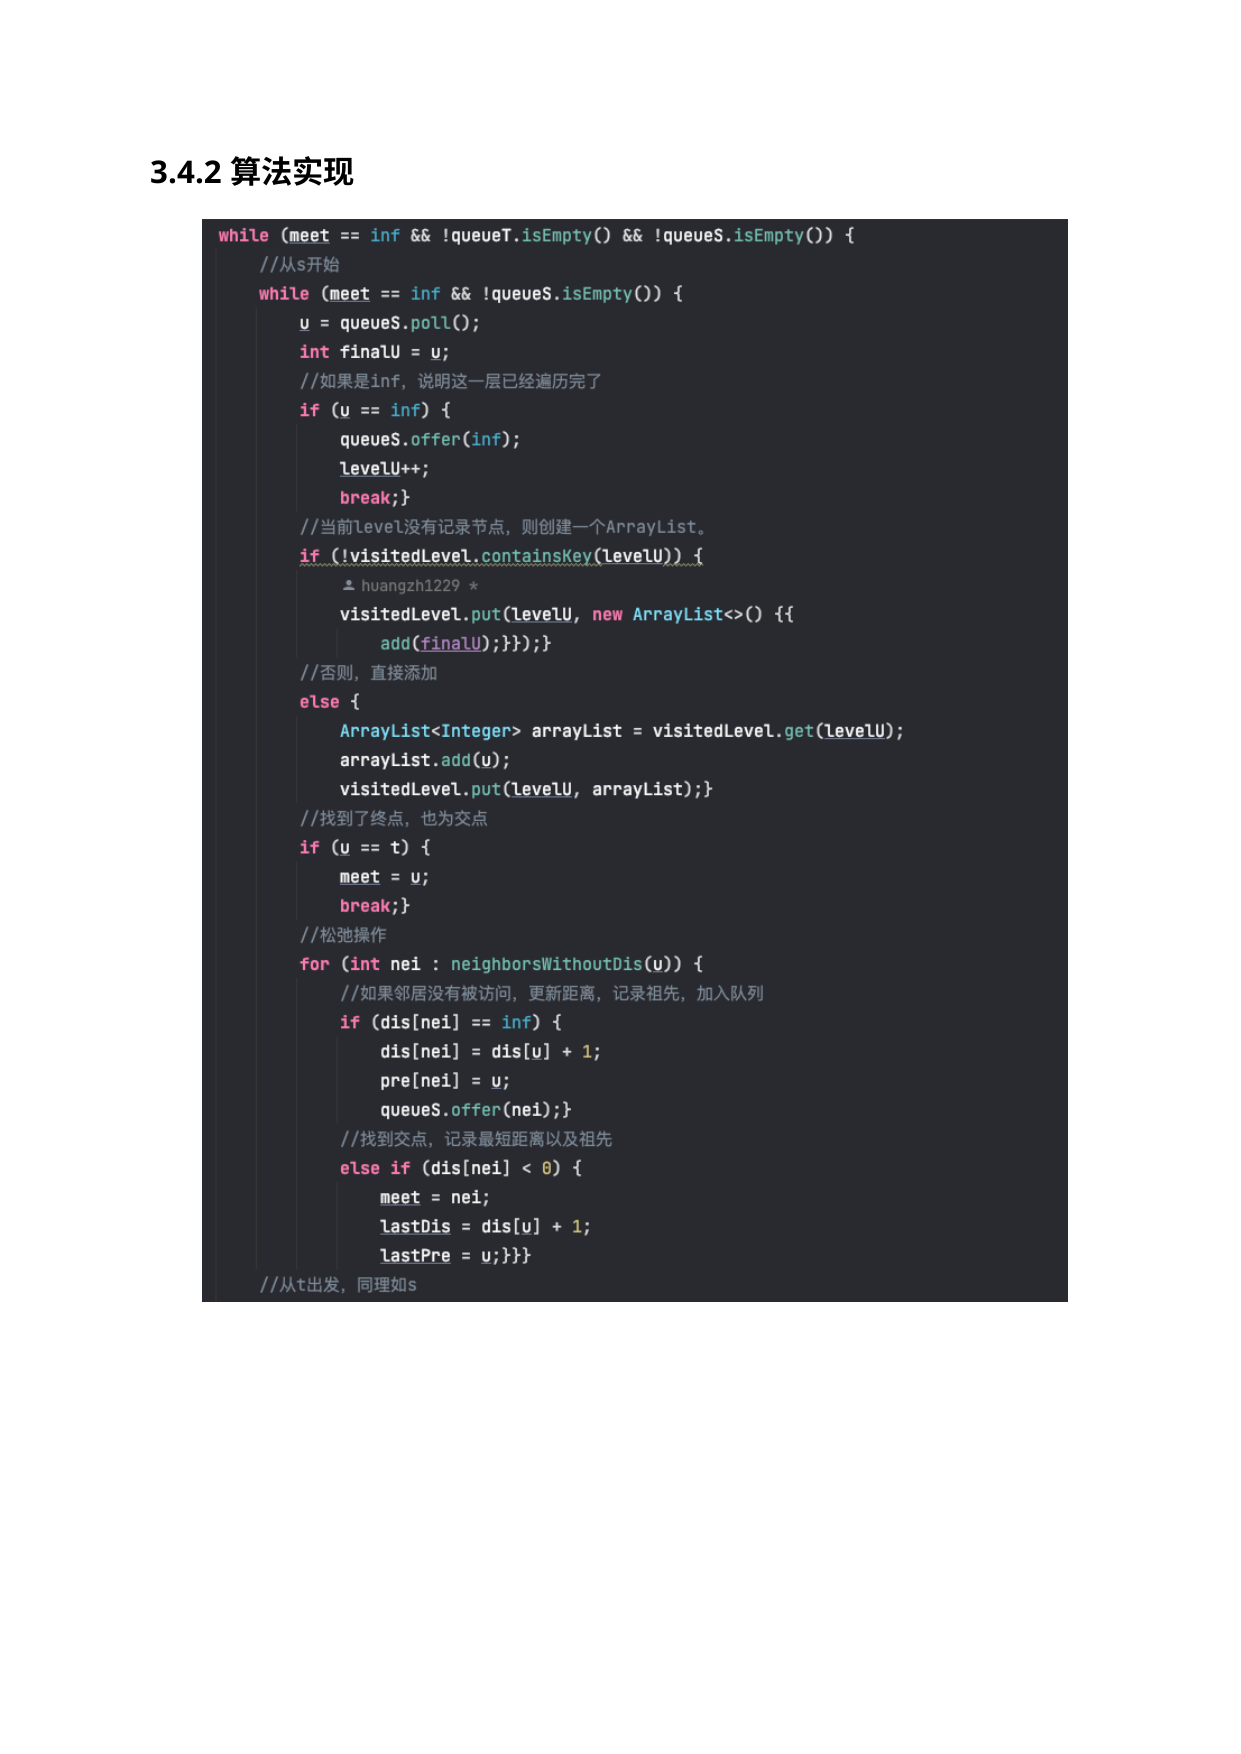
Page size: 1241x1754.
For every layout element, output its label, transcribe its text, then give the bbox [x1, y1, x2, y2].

picture [202, 219, 1068, 1302]
subtitle 3.4.2 算法实现 [150, 150, 1090, 193]
